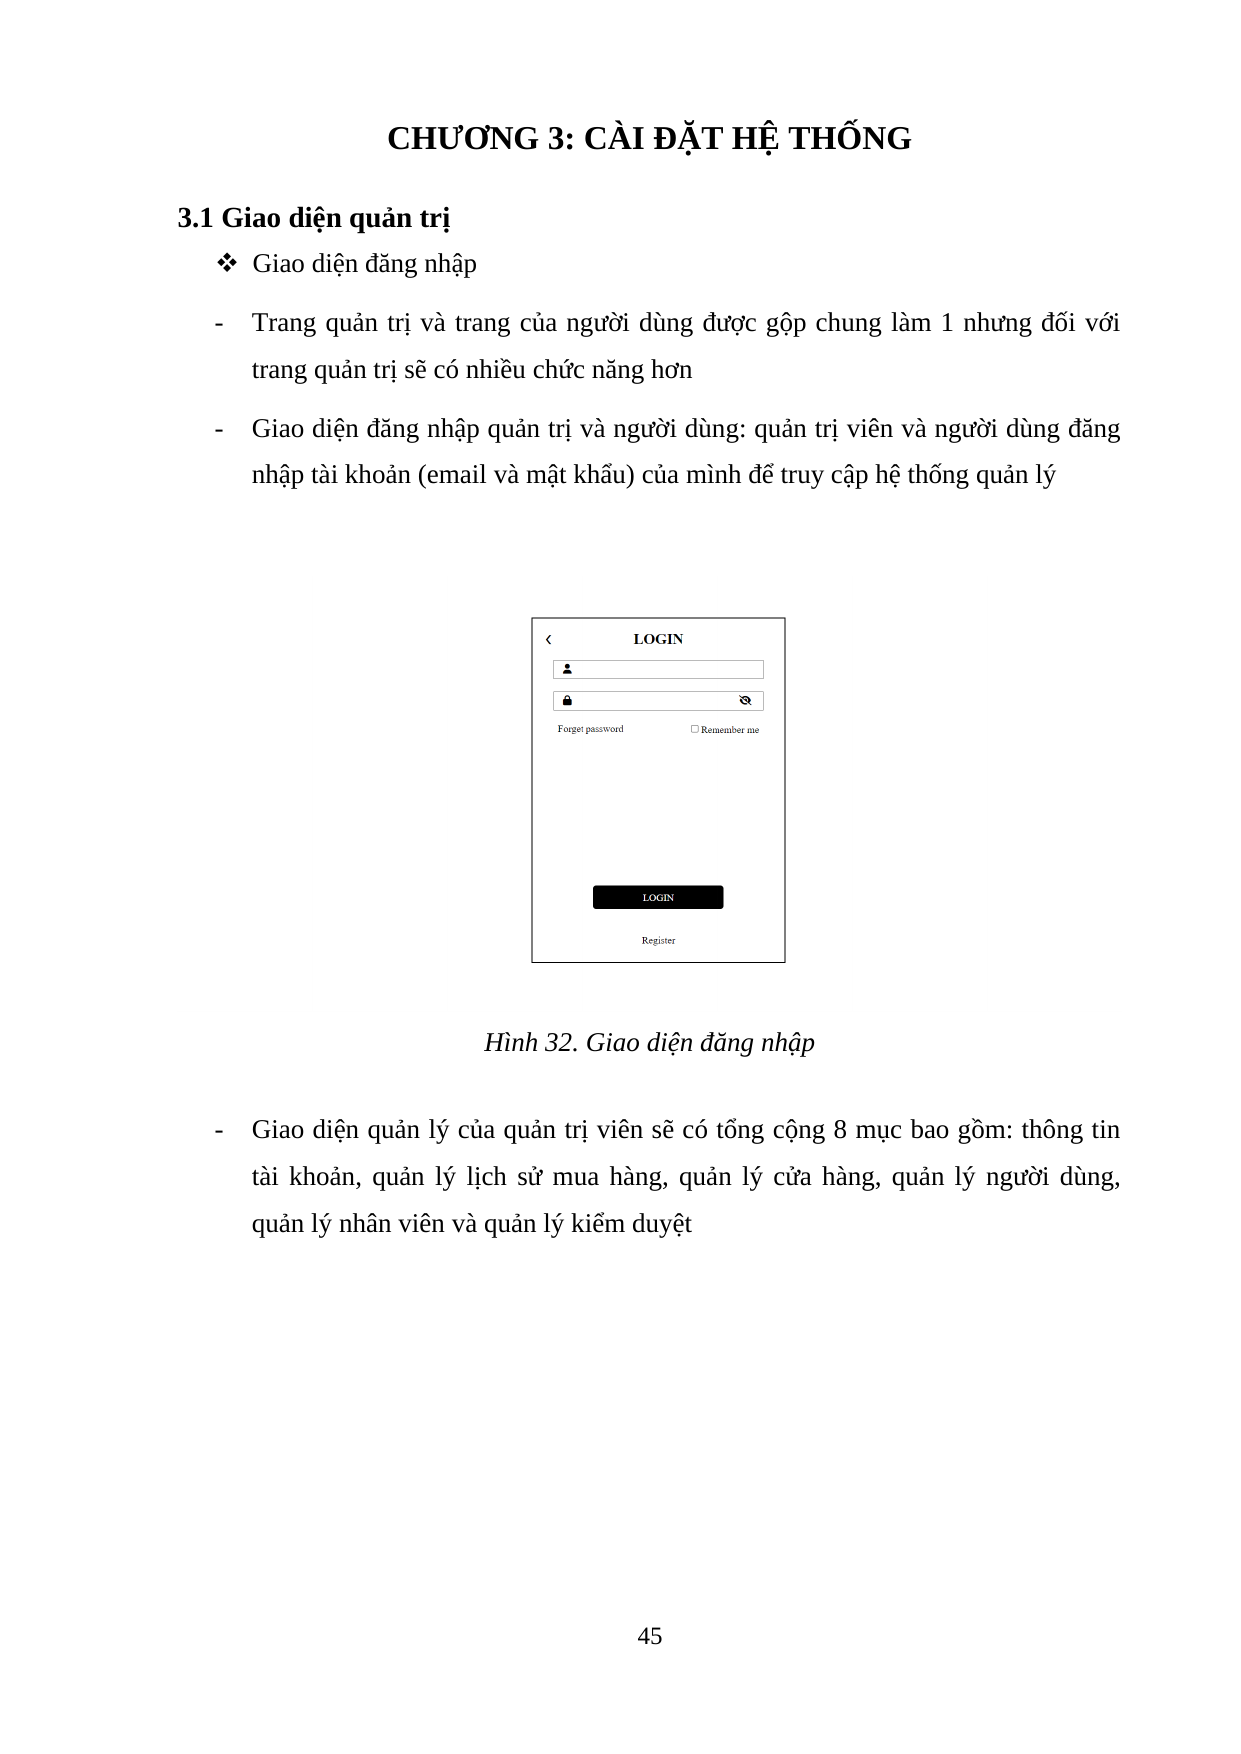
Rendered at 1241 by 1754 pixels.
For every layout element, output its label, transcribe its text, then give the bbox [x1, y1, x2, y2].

list Giao diện quản lý của quản trị viên sẽ có tổng cộng 8 mục bao gồm: thông tin tài khoản, quản lý lịch sử mua hàng, quản lý cửa hàng, quản lý người dùng, quản lý nhân viên và quản lý kiểm duyệt [214, 1113, 1122, 1238]
list CHƯƠNG 3: CÀI ĐẶT HỆ THỐNG [177, 118, 1122, 156]
subtitle 3.1 Giao diện quản trị [177, 201, 1122, 234]
text Hình 32. Giao diện đăng nhập [177, 1026, 1122, 1057]
picture [177, 576, 1123, 1012]
list Giao diện đăng nhập quản trị và người dùng: quản trị viên và người dùng đăng nhập tài khoản (email và mật khẩu) của mình để truy cập hệ thống quản lý [214, 412, 1122, 490]
list Trang quản trị và trang của người dùng được gộp chung làm 1 nhưng đối với trang quản trị sẽ có nhiều chức năng hơn [214, 306, 1122, 384]
list Giao diện đăng nhập [215, 247, 1122, 278]
